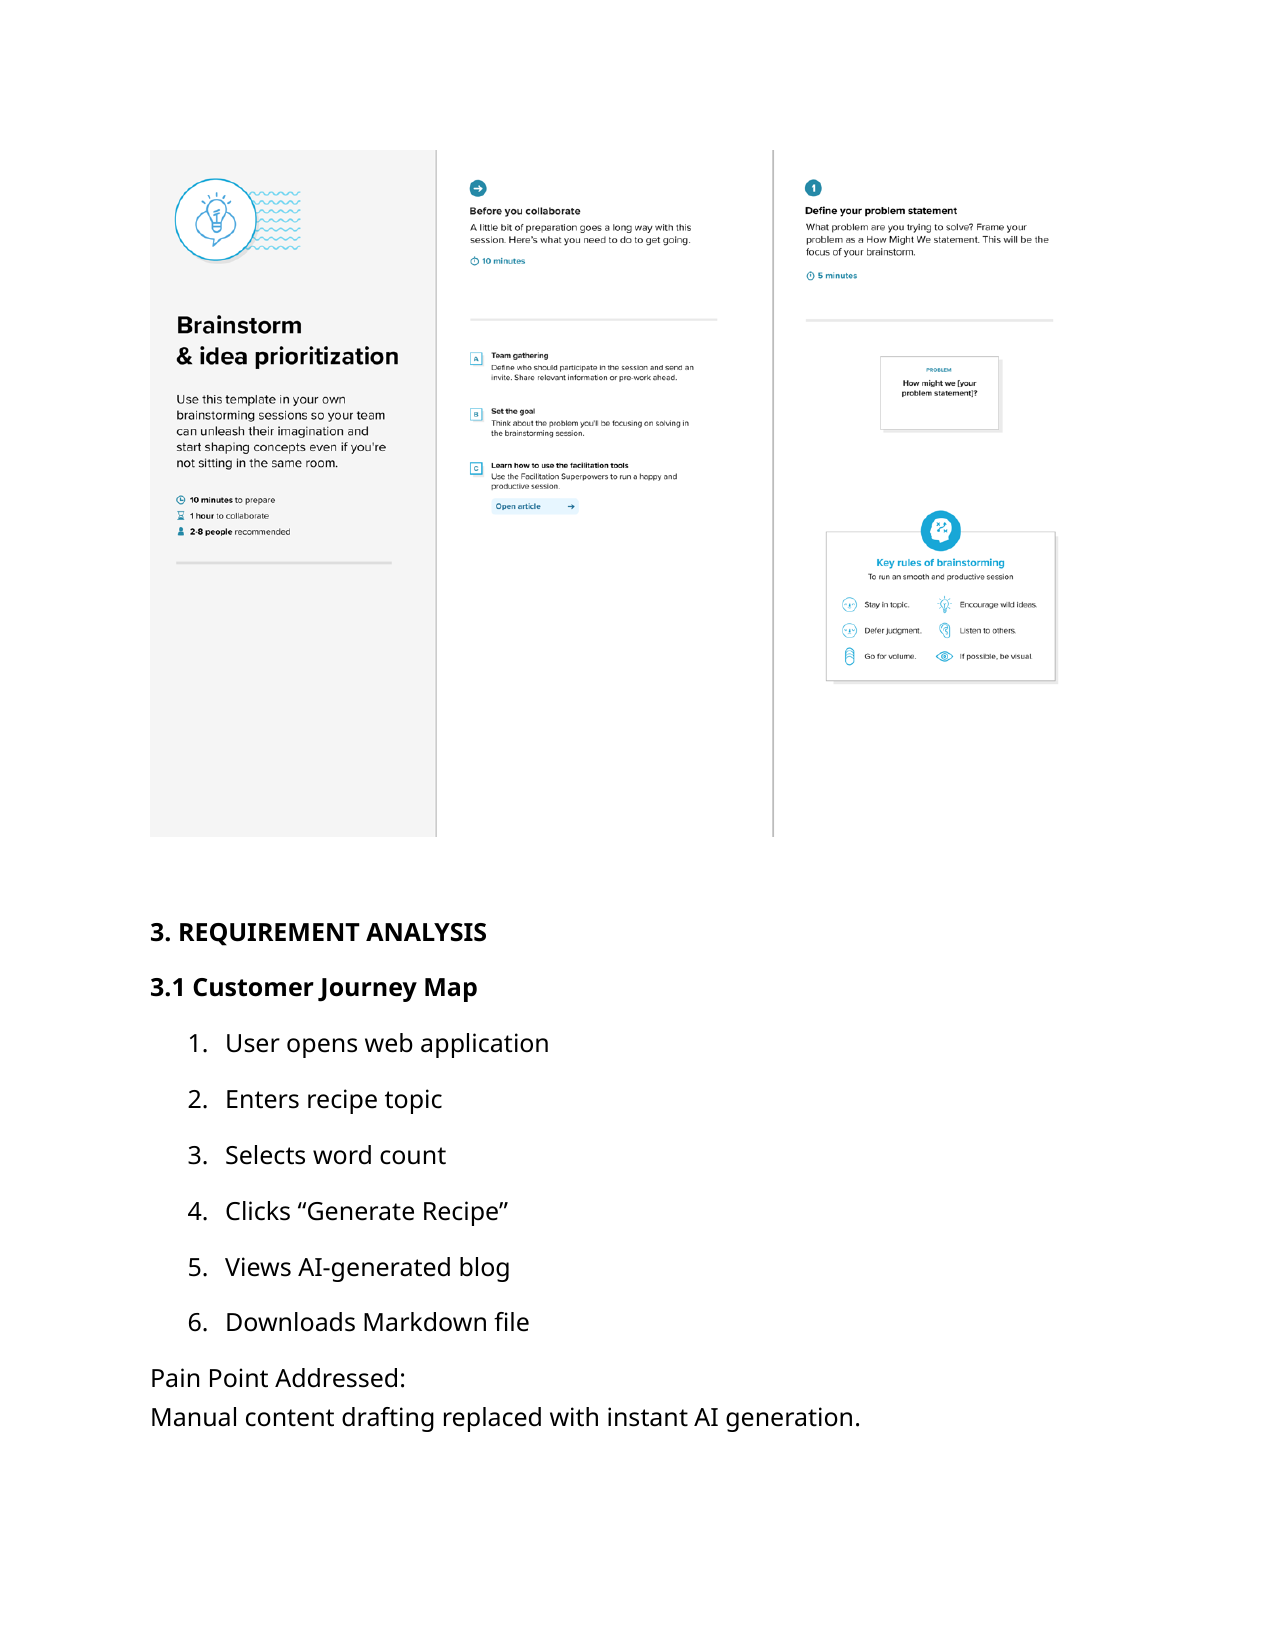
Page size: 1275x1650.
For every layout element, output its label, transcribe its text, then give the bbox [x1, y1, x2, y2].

list Downloads Markdown file [187, 1305, 1125, 1339]
list Enters recipe topic [187, 1082, 1125, 1116]
text Pain Point Addressed: Manual content drafting replaced with instant AI generation. [150, 1361, 1125, 1434]
list Selects word count [187, 1137, 1125, 1172]
list Clicks “Generate Recipe” [187, 1193, 1125, 1227]
text 3.1 Customer Journey Map [150, 970, 1125, 1004]
list Views AI-generated blog [187, 1249, 1125, 1283]
text 3. REQUIREMENT ANALYSIS [150, 914, 1125, 948]
list User opens web application [187, 1026, 1125, 1060]
picture [150, 150, 1091, 837]
